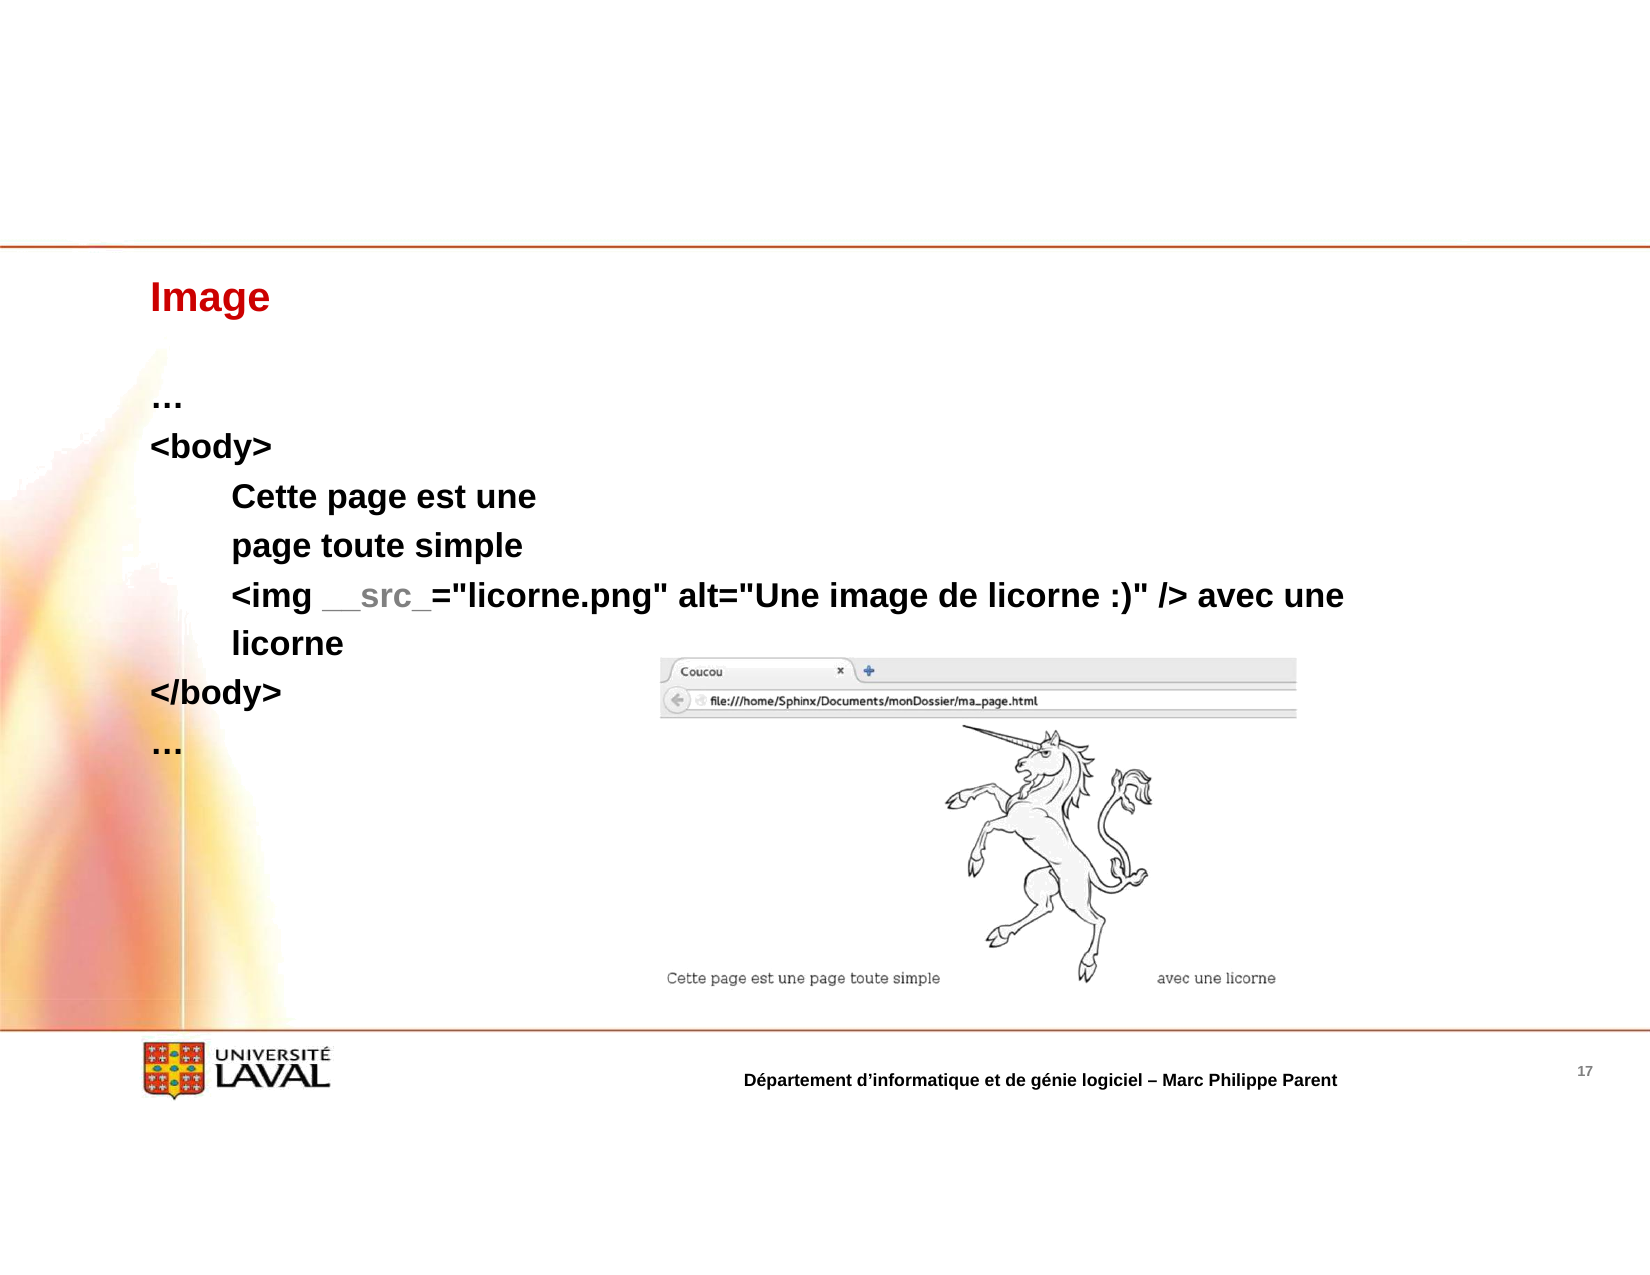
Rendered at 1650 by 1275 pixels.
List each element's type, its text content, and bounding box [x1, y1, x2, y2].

text <img __src_="licorne.png" alt="Une image de licorne :)" /> avec une licorne [231, 576, 1367, 663]
text Département d’informatique et de génie logiciel – Marc Philippe Parent 17 [744, 1063, 1598, 1092]
text … [150, 377, 1598, 416]
picture [0, 173, 1650, 1102]
text Image [150, 272, 1598, 320]
text … [150, 722, 1598, 761]
text </body> [150, 672, 1598, 712]
text page toute simple [231, 525, 1598, 565]
text Cette page est une [231, 476, 1598, 515]
text <body> [150, 426, 1598, 466]
